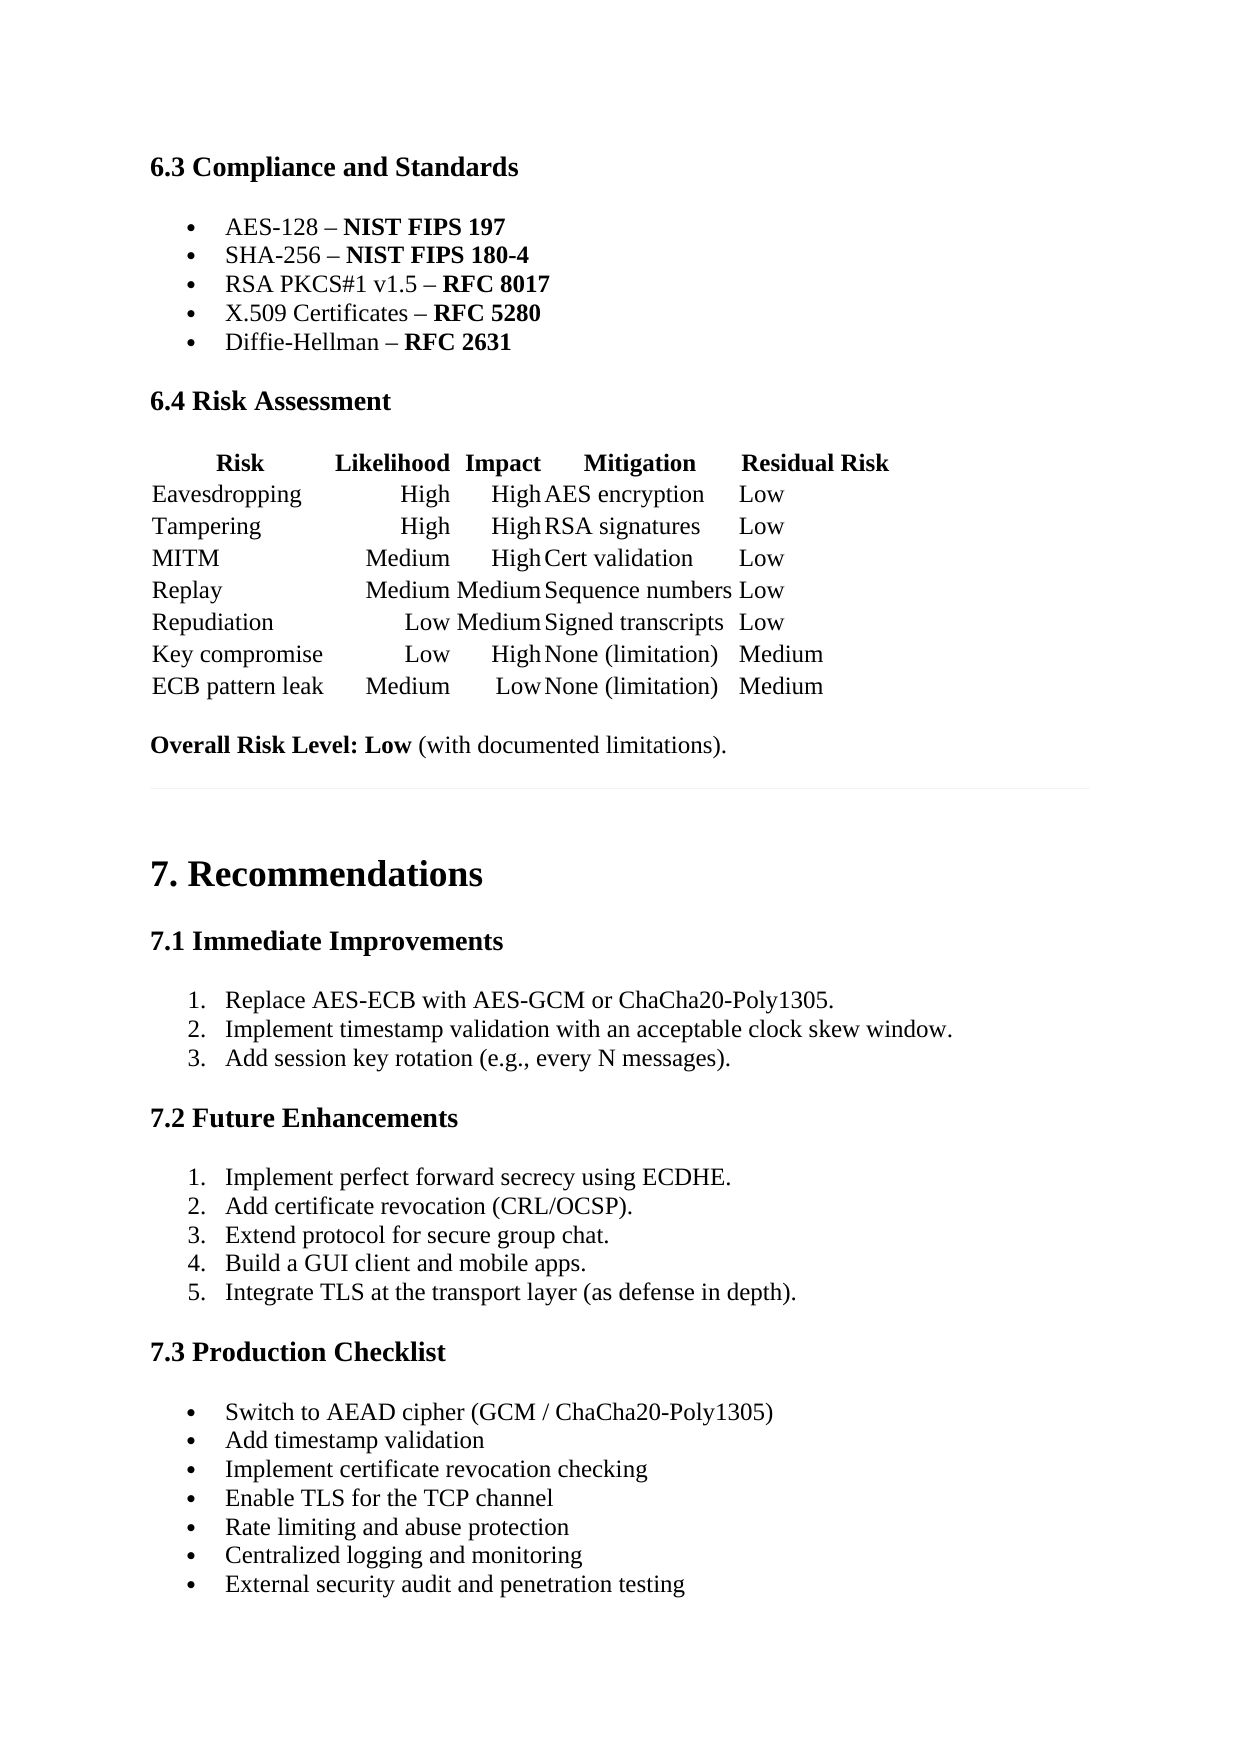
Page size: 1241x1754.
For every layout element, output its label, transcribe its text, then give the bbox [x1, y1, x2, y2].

table_cell ECB pattern leak [150, 669, 330, 701]
table_cell Low [737, 574, 893, 605]
table_header Risk [150, 446, 330, 478]
list Add certificate revocation (CRL/OCSP). [187, 1191, 1090, 1220]
table_cell High [452, 510, 543, 542]
list Extend protocol for secure group chat. [187, 1220, 1090, 1248]
list External security audit and penetration testing [187, 1569, 1090, 1598]
table_cell Tampering [150, 510, 330, 542]
list Add timestamp validation [187, 1425, 1090, 1454]
table_cell High [330, 510, 452, 542]
table_cell Replay [150, 574, 330, 605]
text 6.4 Risk Assessment [150, 384, 1090, 417]
table_cell Low [737, 478, 893, 510]
table_header Impact [452, 446, 543, 478]
list Centralized logging and monitoring [187, 1540, 1090, 1569]
text 7.2 Future Enhancements [150, 1101, 1090, 1133]
list Implement perfect forward secrecy using ECDHE. [187, 1162, 1090, 1191]
table_cell Medium [737, 669, 893, 701]
table_cell Low [737, 542, 893, 573]
list SHA-256 – NIST FIPS 180-4 [187, 240, 1090, 269]
table_cell Key compromise [150, 637, 330, 669]
table_cell Low [330, 637, 452, 669]
table_cell Sequence numbers [543, 574, 737, 605]
text 7.3 Production Checklist [150, 1335, 1090, 1367]
list Replace AES-ECB with AES-GCM or ChaCha20-Poly1305. [187, 985, 1090, 1014]
table_cell High [452, 478, 543, 510]
list Build a GUI client and mobile apps. [187, 1248, 1090, 1277]
table_cell High [452, 637, 543, 669]
text 7. Recommendations [150, 851, 1090, 894]
text Overall Risk Level: Low (with documented limitations). [150, 730, 1090, 759]
table_cell Signed transcripts [543, 605, 737, 637]
list X.509 Certificates – RFC 5280 [187, 298, 1090, 327]
table_cell MITM [150, 542, 330, 573]
table_header Likelihood [330, 446, 452, 478]
table_cell RSA signatures [543, 510, 737, 542]
list RSA PKCS#1 v1.5 – RFC 8017 [187, 269, 1090, 298]
table_cell Medium [452, 605, 543, 637]
table_cell Eavesdropping [150, 478, 330, 510]
list Switch to AEAD cipher (GCM / ChaCha20-Poly1305) [187, 1397, 1090, 1425]
table_cell Medium [330, 574, 452, 605]
table_cell Low [737, 510, 893, 542]
table_header Residual Risk [737, 446, 893, 478]
list Rate limiting and abuse protection [187, 1512, 1090, 1540]
table_cell Cert validation [543, 542, 737, 573]
table_cell None (limitation) [543, 669, 737, 701]
table_cell None (limitation) [543, 637, 737, 669]
table_cell Low [330, 605, 452, 637]
list Implement timestamp validation with an acceptable clock skew window. [187, 1014, 1090, 1043]
list Integrate TLS at the transport layer (as defense in depth). [187, 1277, 1090, 1306]
table_cell Medium [452, 574, 543, 605]
table_cell High [452, 542, 543, 573]
table_header Mitigation [543, 446, 737, 478]
list Diffie-Hellman – RFC 2631 [187, 327, 1090, 355]
table_cell High [330, 478, 452, 510]
table_cell Low [737, 605, 893, 637]
list Implement certificate revocation checking [187, 1454, 1090, 1483]
list Add session key rotation (e.g., every N messages). [187, 1043, 1090, 1071]
list Enable TLS for the TCP channel [187, 1483, 1090, 1512]
text 7.1 Immediate Improvements [150, 924, 1090, 956]
table_cell Repudiation [150, 605, 330, 637]
table_cell Medium [330, 542, 452, 573]
text 6.3 Compliance and Standards [150, 150, 1090, 182]
table_cell Medium [737, 637, 893, 669]
table_cell AES encryption [543, 478, 737, 510]
table_cell Low [452, 669, 543, 701]
list AES-128 – NIST FIPS 197 [187, 212, 1090, 240]
table_cell Medium [330, 669, 452, 701]
